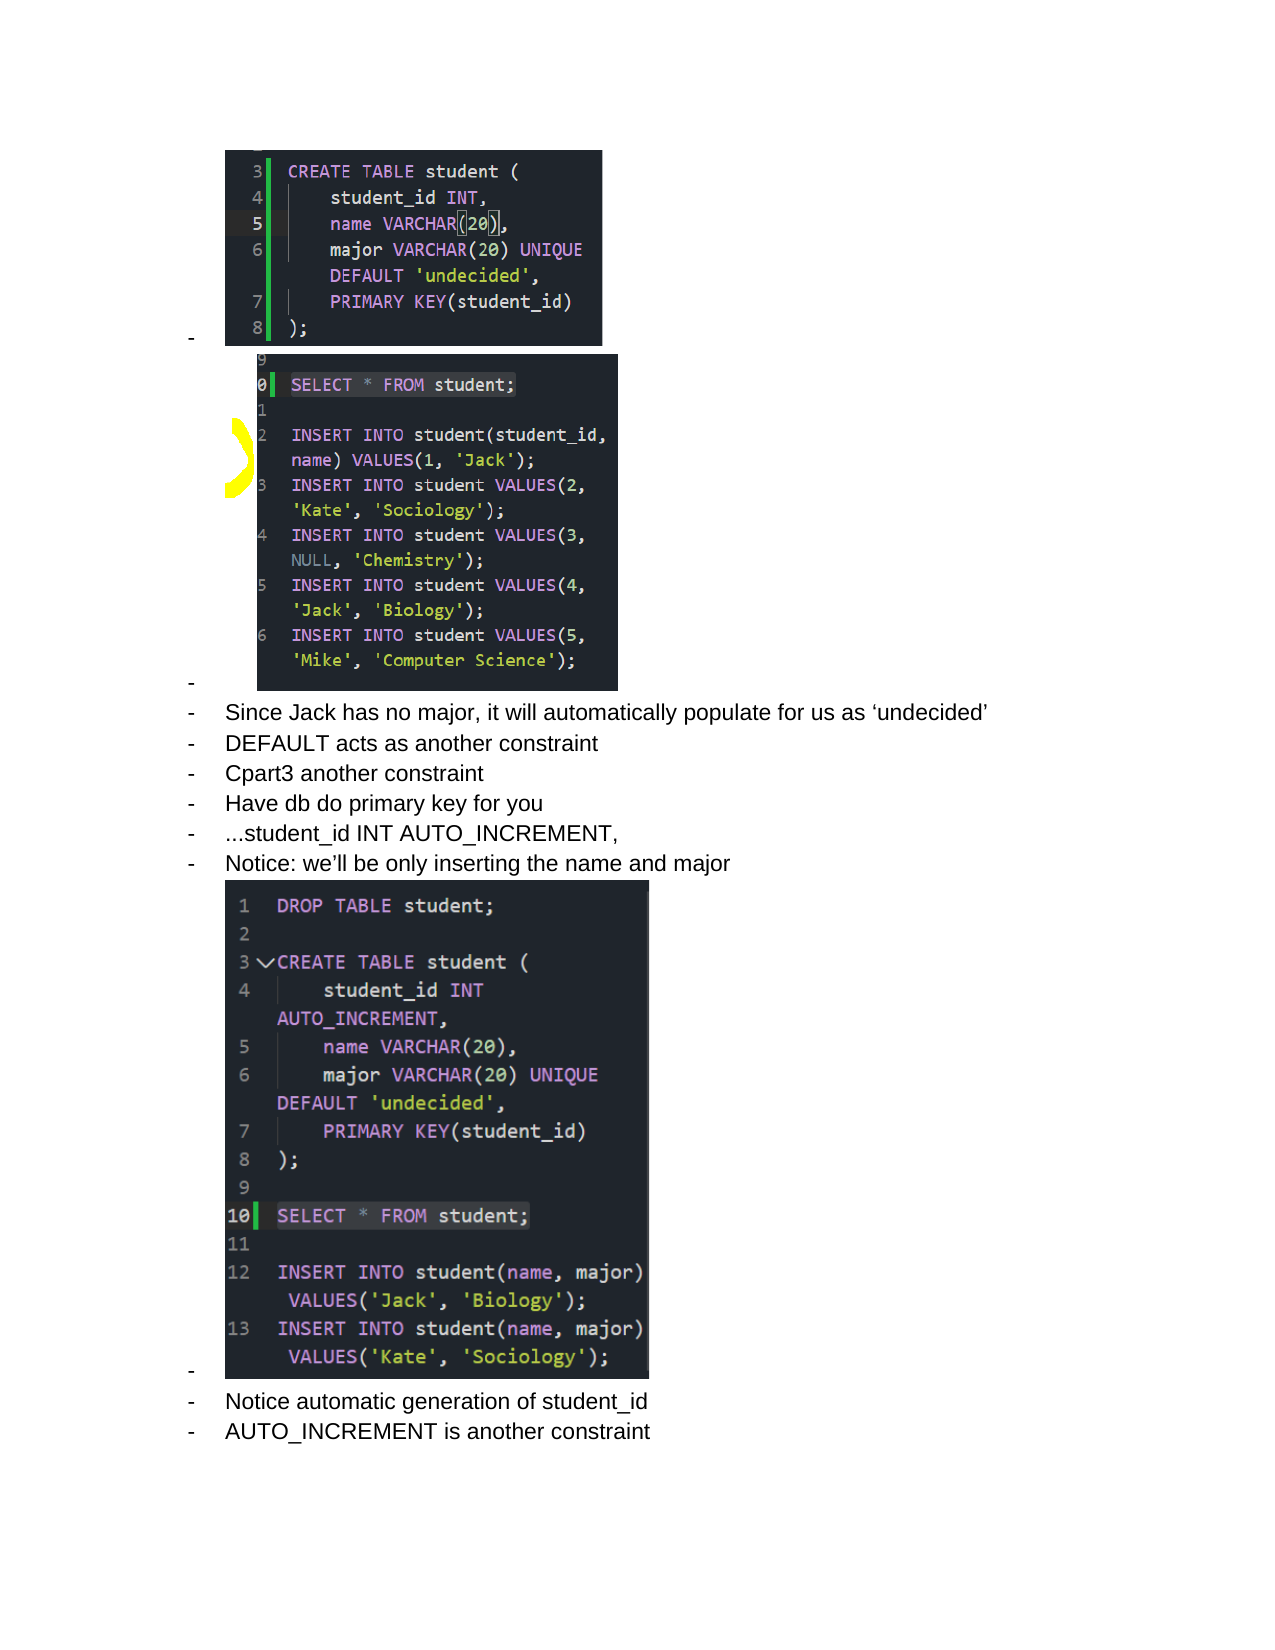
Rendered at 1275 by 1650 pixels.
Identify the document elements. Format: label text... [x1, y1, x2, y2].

list ...student_id INT AUTO_INCREMENT, [187, 820, 1125, 847]
list AUTO_INCREMENT is another constraint [187, 1418, 1125, 1444]
list Notice automatic generation of student_id [187, 1388, 1125, 1414]
list Have db do primary key for you [187, 790, 1125, 816]
list Cpart3 another constraint [187, 760, 1125, 786]
picture [225, 354, 618, 691]
picture [225, 880, 650, 1379]
picture [225, 150, 603, 346]
list Since Jack has no major, it will automatically populate for us as ‘undecided’ [187, 699, 1125, 726]
list DEFAULT acts as another constraint [187, 729, 1125, 756]
list Notice: we’ll be only inserting the name and major [187, 850, 1125, 877]
